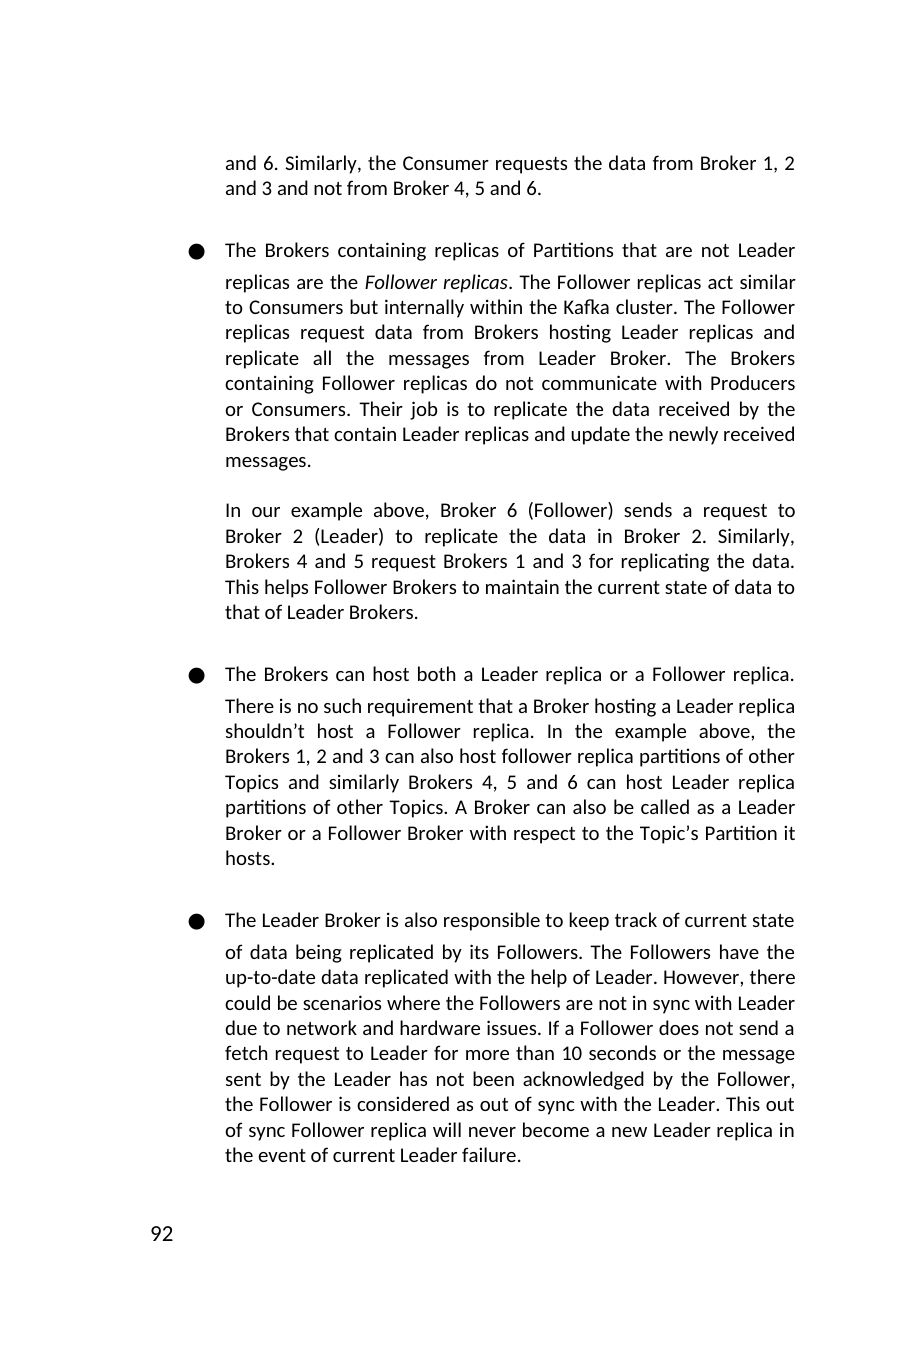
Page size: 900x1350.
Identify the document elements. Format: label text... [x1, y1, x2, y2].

text In our example above, Broker 6 (Follower) sends a request to Broker 2 (Leader) to replicate the data in Broker 2. Similarly, Brokers 4 and 5 request Brokers 1 and 3 for replicating the data. This helps Follower Brokers to maintain the current state of data to that of Leader Brokers. [225, 498, 796, 625]
list The Brokers containing replicas of Partitions that are not Leader replicas are the Follower replicas. The Follower replicas act similar to Consumers but internally within the Kafka cluster. The Follower replicas request data from Brokers hosting Leader replicas and replicate all the messages from Leader Broker. The Brokers containing Follower replicas do not communicate with Producers or Consumers. Their job is to replicate the data received by the Brokers that contain Leader replicas and update the newly received messages. [187, 226, 796, 472]
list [187, 150, 796, 201]
list The Brokers can host both a Leader replica or a Follower replica. There is no such requirement that a Broker hosting a Leader replica shouldn’t host a Follower replica. In the example above, the Brokers 1, 2 and 3 can also host follower replica partitions of other Topics and similarly Brokers 4, 5 and 6 can host Leader replica partitions of other Topics. A Broker can also be called as a Leader Broker or a Follower Broker with respect to the Topic’s Partition it hosts. [187, 650, 796, 871]
list The Leader Broker is also responsible to keep track of current state of data being replicated by its Followers. The Followers have the up-to-date data replicated with the help of Leader. However, there could be scenarios where the Followers are not in sync with Leader due to network and hardware issues. If a Follower does not send a fetch request to Leader for more than 10 seconds or the message sent by the Leader has not been acknowledged by the Follower, the Follower is considered as out of sync with the Leader. This out of sync Follower replica will never become a new Leader replica in the event of current Leader failure. [187, 896, 796, 1168]
